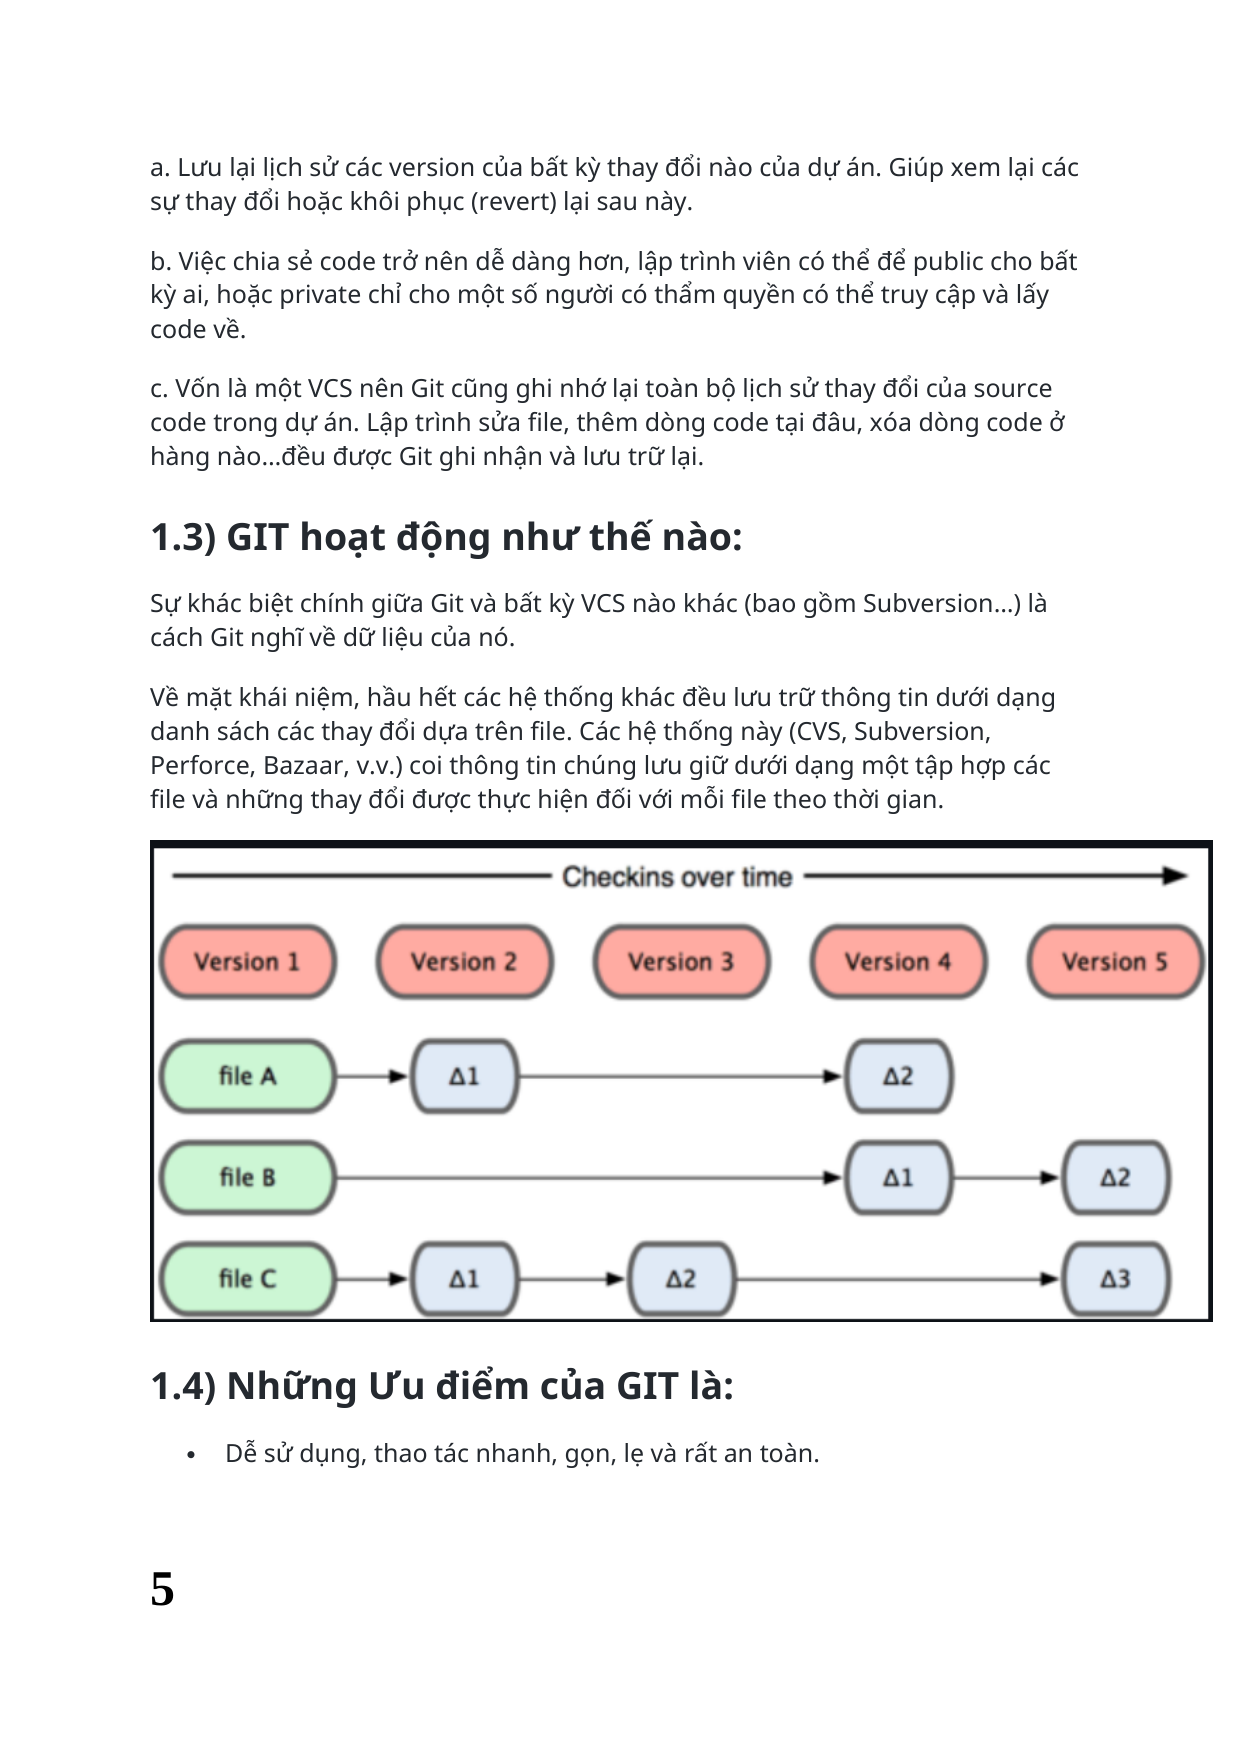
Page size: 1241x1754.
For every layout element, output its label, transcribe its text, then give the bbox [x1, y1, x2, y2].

text b. Việc chia sẻ code trở nên dễ dàng hơn, lập trình viên có thể để public cho bất kỳ ai, hoặc private chỉ cho một số người có thẩm quyền có thể truy cập và lấy code về. [150, 243, 1090, 345]
subtitle 1.3) GIT hoạt động như thế nào: [150, 510, 1090, 561]
list Dễ sử dụng, thao tác nhanh, gọn, lẹ và rất an toàn. [187, 1436, 1090, 1470]
text Sự khác biệt chính giữa Git và bất kỳ VCS nào khác (bao gồm Subversion…) là cách Git nghĩ về dữ liệu của nó. [150, 586, 1090, 654]
text a. Lưu lại lịch sử các version của bất kỳ thay đổi nào của dự án. Giúp xem lại các sự thay đổi hoặc khôi phục (revert) lại sau này. [150, 150, 1090, 218]
subtitle 1.4) Những Ưu điểm của GIT là: [150, 1359, 1090, 1411]
text c. Vốn là một VCS nên Git cũng ghi nhớ lại toàn bộ lịch sử thay đổi của source code trong dự án. Lập trình sửa file, thêm dòng code tại đâu, xóa dòng code ở hàng nào…đều được Git ghi nhận và lưu trữ lại. [150, 370, 1090, 472]
text Về mặt khái niệm, hầu hết các hệ thống khác đều lưu trữ thông tin dưới dạng danh sách các thay đổi dựa trên file. Các hệ thống này (CVS, Subversion, Perforce, Bazaar, v.v.) coi thông tin chúng lưu giữ dưới dạng một tập hợp các file và những thay đổi được thực hiện đối với mỗi file theo thời gian. [150, 679, 1090, 815]
picture [150, 840, 1213, 1322]
